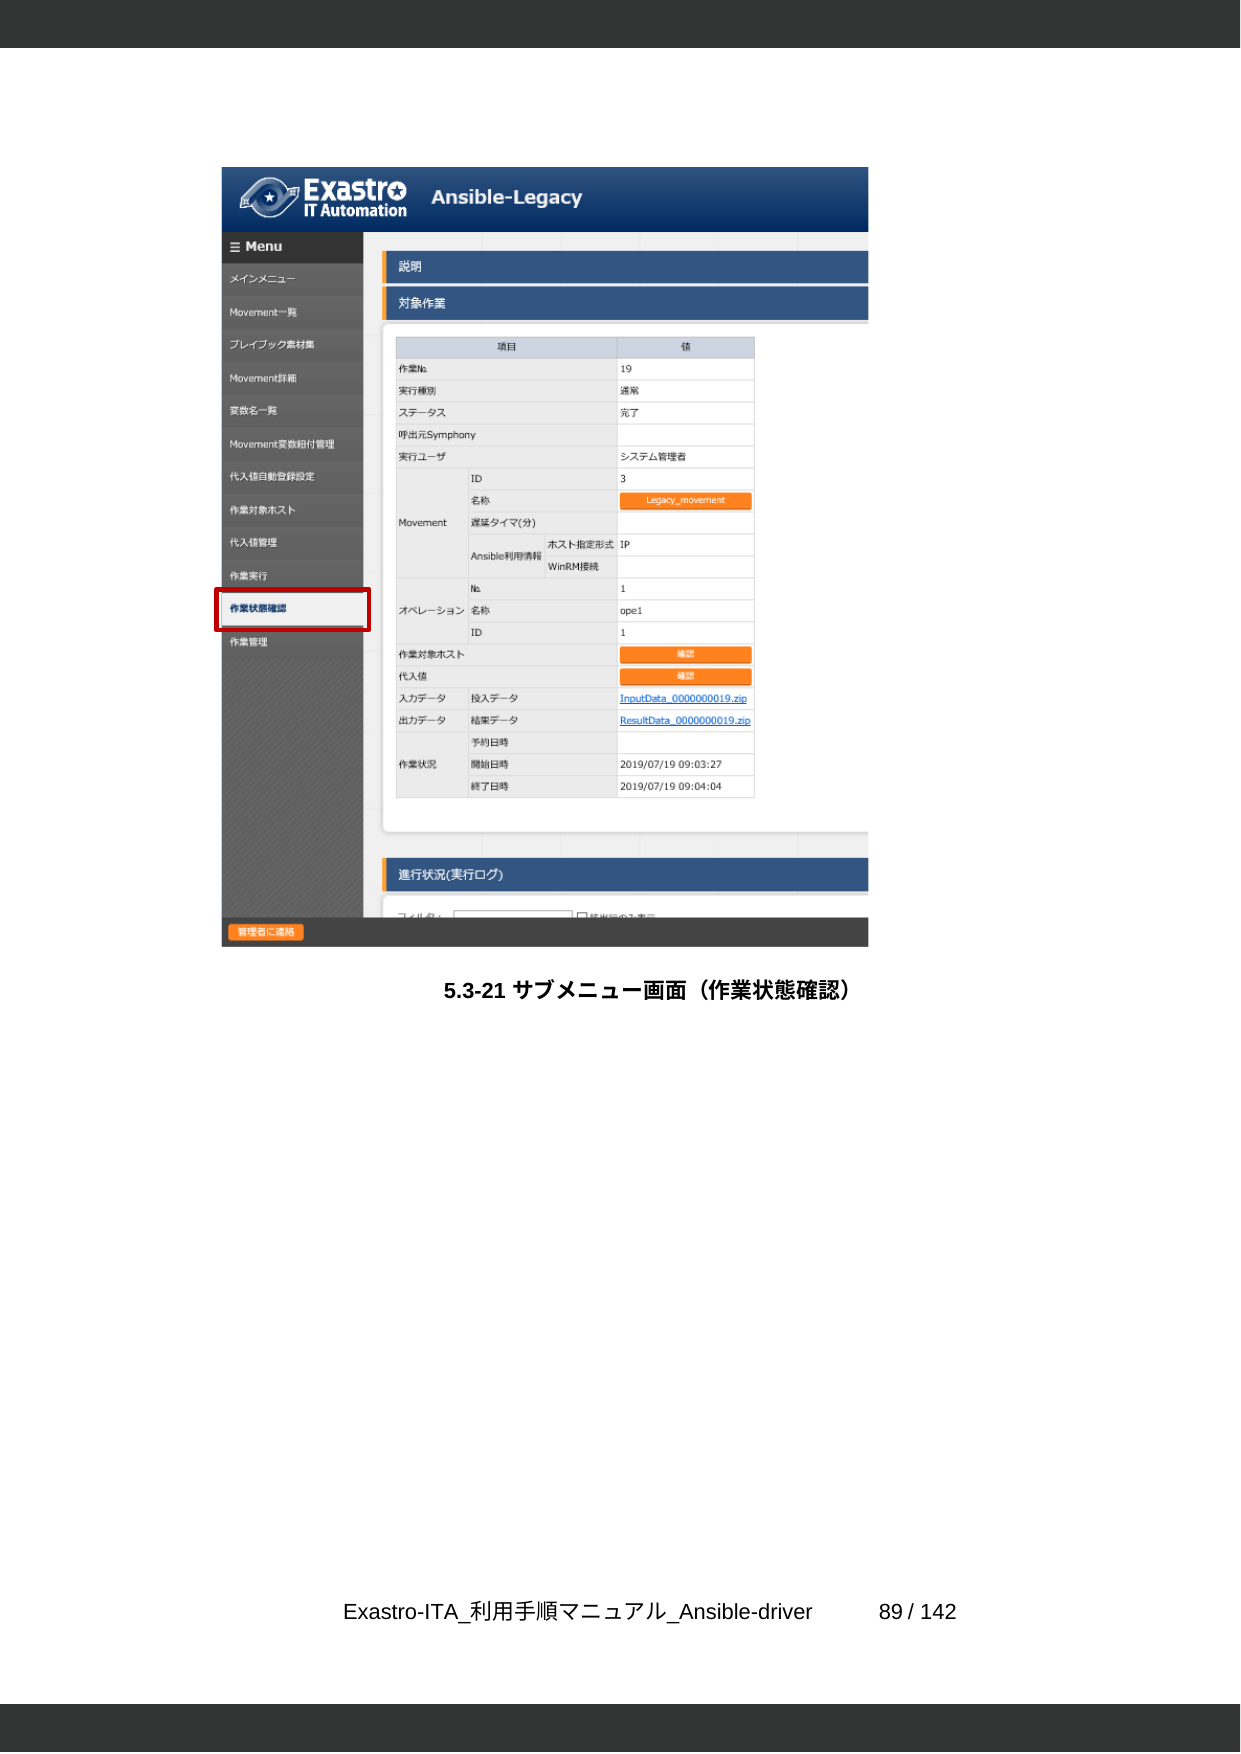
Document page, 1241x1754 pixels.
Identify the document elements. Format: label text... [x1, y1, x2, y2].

picture [0, 0, 1241, 48]
picture [221, 167, 869, 947]
picture [0, 1704, 1241, 1752]
picture [221, 592, 367, 628]
text 5.3-21 サブメニュー画面（作業状態確認） [148, 959, 1152, 1019]
